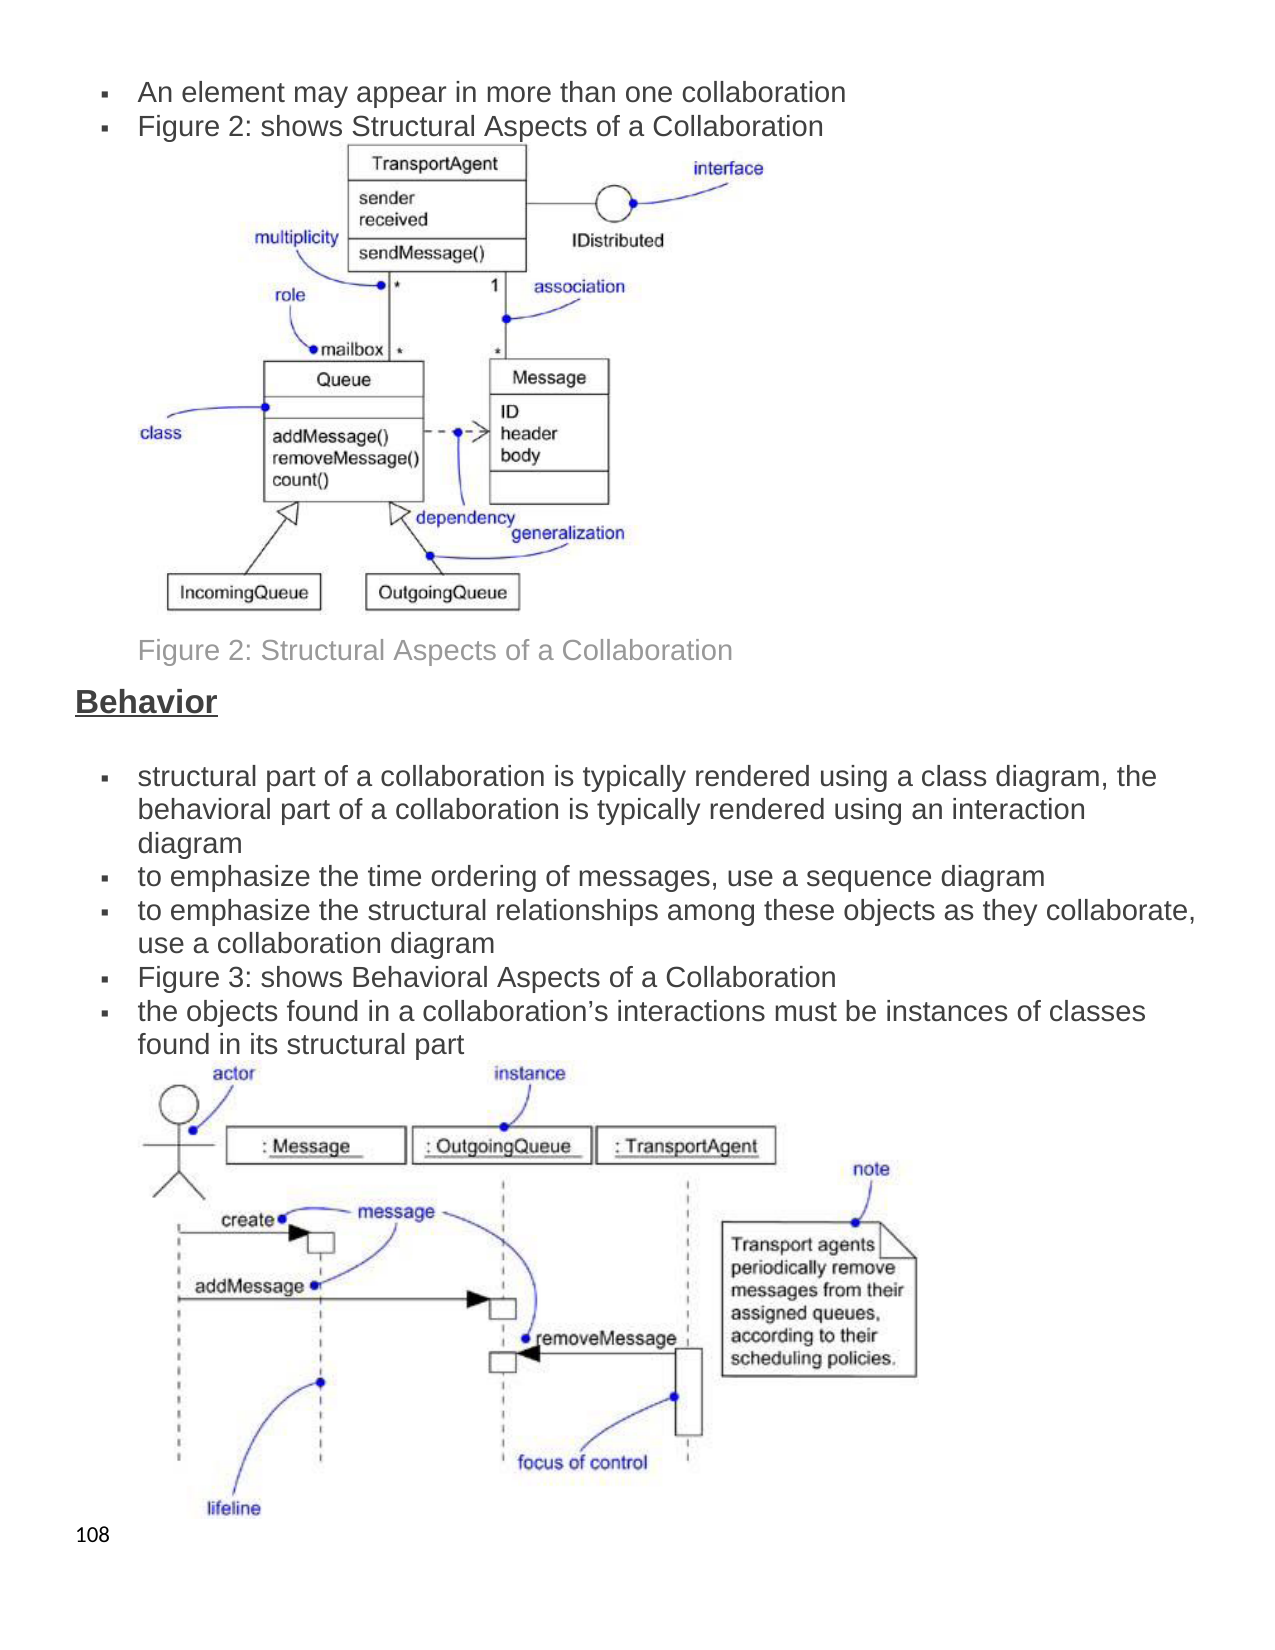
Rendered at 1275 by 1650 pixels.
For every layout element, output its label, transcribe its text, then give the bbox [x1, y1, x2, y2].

picture [137, 142, 768, 615]
list Figure 2: shows Structural Aspects of a Collaboration [100, 108, 1200, 142]
list An element may appear in more than one collaboration [100, 75, 1200, 108]
list the objects found in a collaboration’s interactions must be instances of classes found in its structural part [100, 994, 1200, 1061]
text Behavior [75, 682, 1200, 720]
list Figure 3: shows Behavioral Aspects of a Collaboration [100, 960, 1200, 994]
picture [137, 1060, 919, 1519]
list structural part of a collaboration is typically rendered using a class diagram, the behavioral part of a collaboration is typically rendered using an interaction diagram [100, 759, 1200, 859]
list to emphasize the time ordering of messages, use a sequence diagram [100, 859, 1200, 893]
text Figure 2: Structural Aspects of a Collaboration [137, 633, 1200, 667]
list to emphasize the structural relationships among these objects as they collaborate, use a collaboration diagram [100, 893, 1200, 960]
